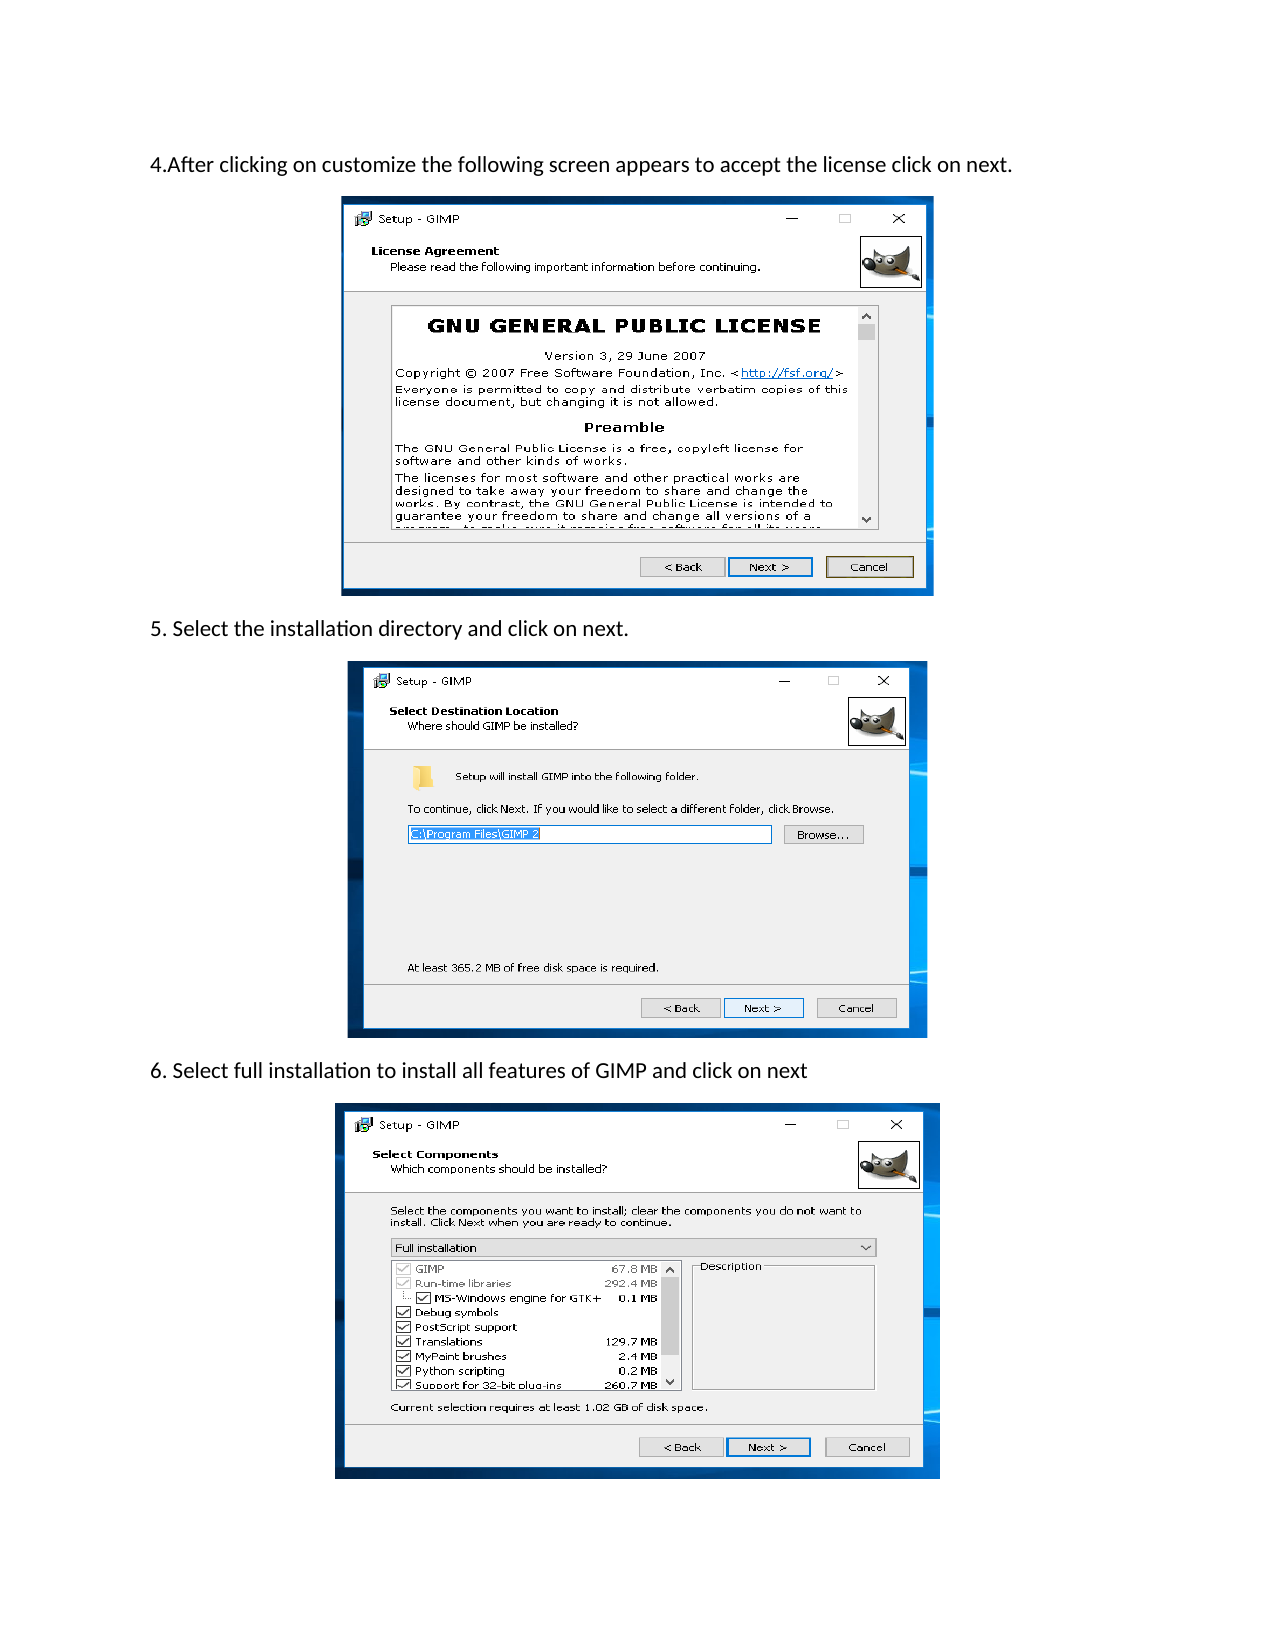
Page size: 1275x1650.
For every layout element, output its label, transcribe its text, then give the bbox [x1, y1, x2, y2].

picture [335, 1103, 940, 1479]
text 5. Select the installation directory and click on next. [150, 614, 1125, 642]
text 4.After clicking on customize the following screen appears to accept the license click on next. [150, 150, 1125, 178]
picture [341, 196, 934, 596]
picture [347, 661, 928, 1038]
text 6. Select full installation to install all features of GIMP and click on next [150, 1056, 1125, 1084]
